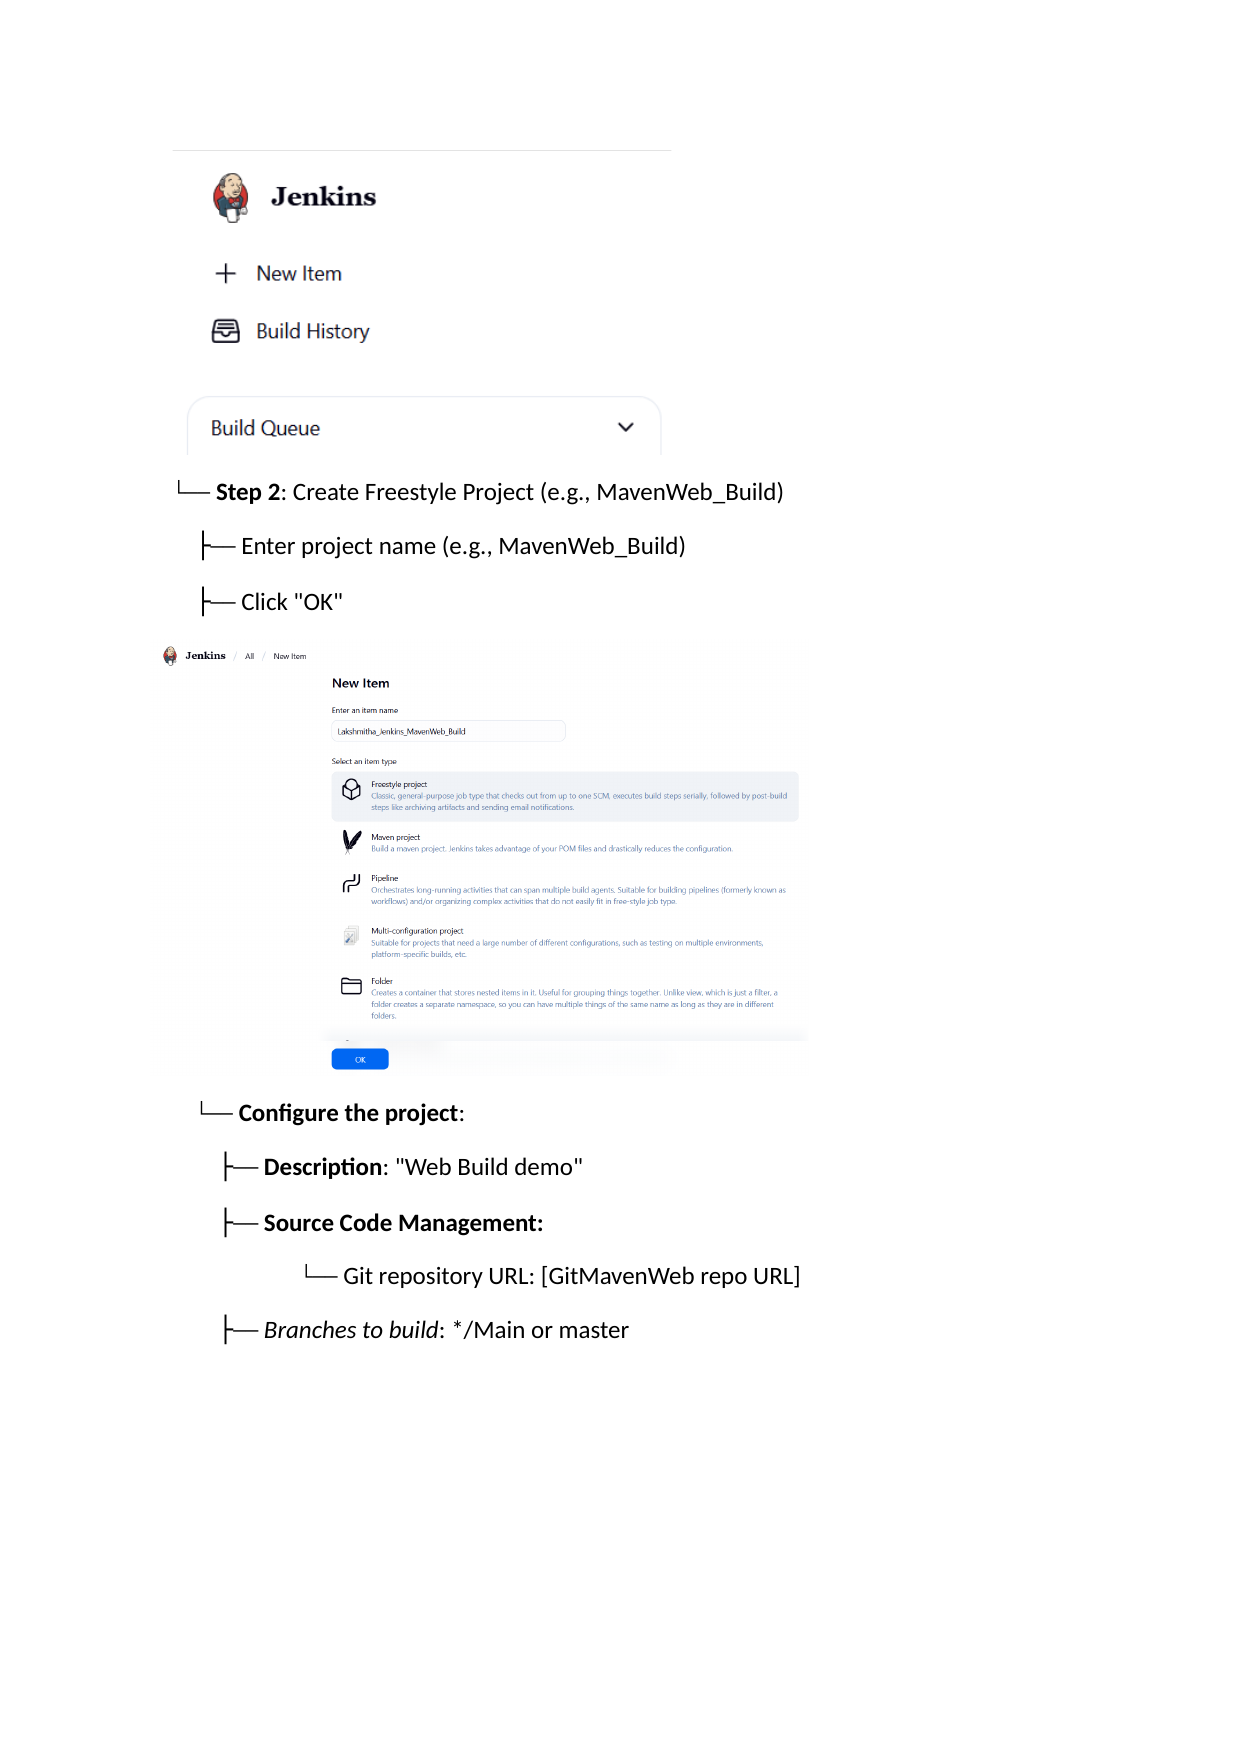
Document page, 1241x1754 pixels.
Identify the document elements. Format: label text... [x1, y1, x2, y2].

text ├── Enter project name (e.g., MavenWeb_Build) [150, 528, 1090, 562]
text ├── Source Code Management: [150, 1204, 1090, 1238]
text └── Git repository URL: [GitMavenWeb repo URL] [150, 1260, 1090, 1291]
text ├── Click "OK" [150, 584, 1090, 618]
text └── Configure the project: [150, 1097, 1090, 1127]
text └── Step 2: Create Freestyle Project (e.g., MavenWeb_Build) [150, 476, 1090, 507]
text ├── Branches to build: */Main or master [150, 1312, 1090, 1346]
picture [172, 150, 672, 455]
text ├── Description: "Web Build demo" [150, 1148, 1090, 1183]
picture [150, 639, 809, 1076]
